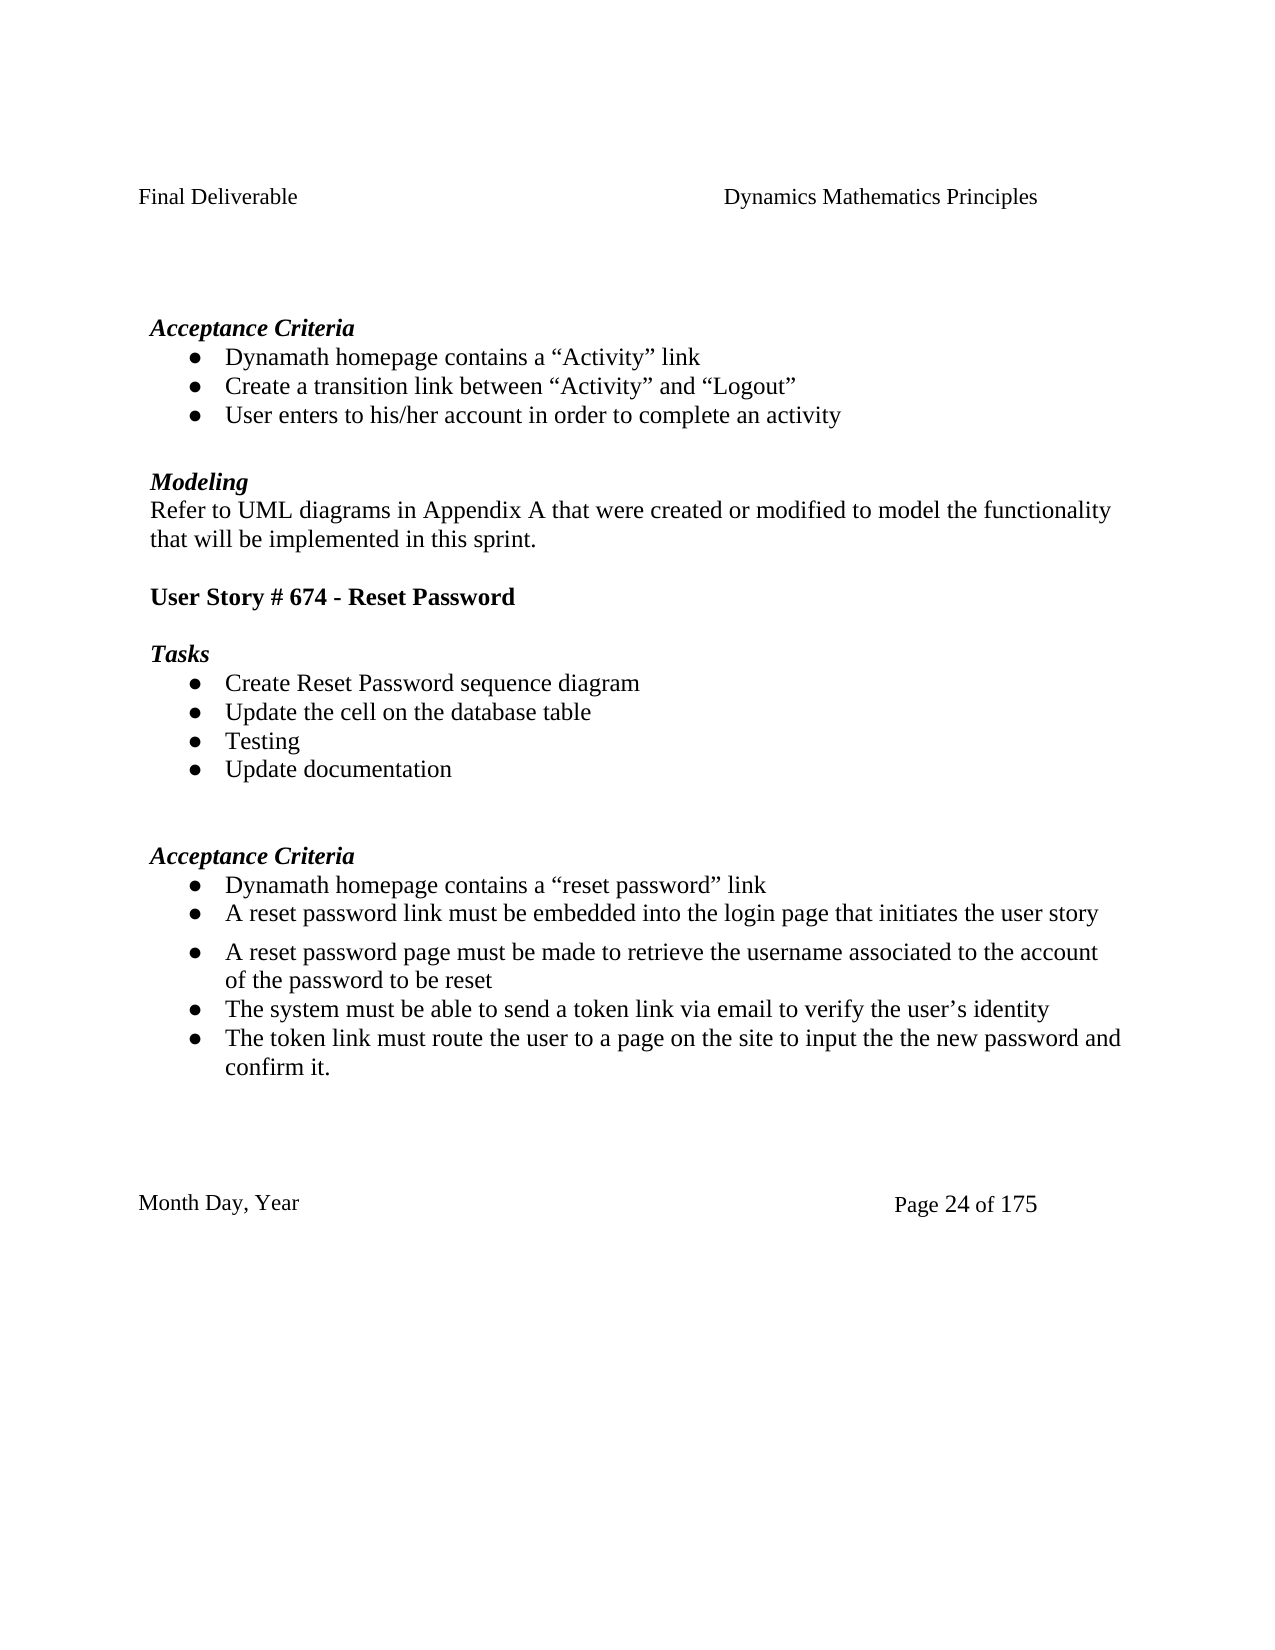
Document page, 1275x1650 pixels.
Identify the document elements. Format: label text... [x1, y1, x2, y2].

list The token link must route the user to a page on the site to input the the new password and confirm it. [331, 1023, 1125, 1081]
list Create a transition link between “Activity” and “Logout” [187, 371, 1125, 399]
list User enters to his/her account in order to complete an activity [187, 399, 1125, 428]
text Acceptance Criteria [150, 313, 1125, 342]
text User Story # 674 - Reset Password [150, 582, 1125, 610]
list Dynamath homepage contains a “Activity” link [187, 342, 1125, 371]
list Update documentation [187, 754, 1125, 783]
text Tasks [150, 639, 1125, 668]
text Acceptance Criteria [150, 841, 1125, 869]
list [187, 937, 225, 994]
text Refer to UML diagrams in Appendix A that were created or modified to model the functionality that will be implemented in this sprint. [150, 495, 1125, 553]
list A reset password page must be made to retrieve the username associated to the account of the password to be reset [492, 937, 1125, 994]
text Modeling [150, 467, 1125, 495]
list Testing [187, 726, 1125, 754]
list Update the cell on the database table [187, 697, 1125, 726]
list The system must be able to send a token link via email to verify the user’s identity [225, 994, 1125, 1023]
list Create Reset Password sequence diagram [187, 668, 1125, 697]
list A reset password link must be embedded into the login page that initiates the user story [187, 898, 1125, 927]
list Dynamath homepage contains a “reset password” link [187, 869, 1125, 898]
